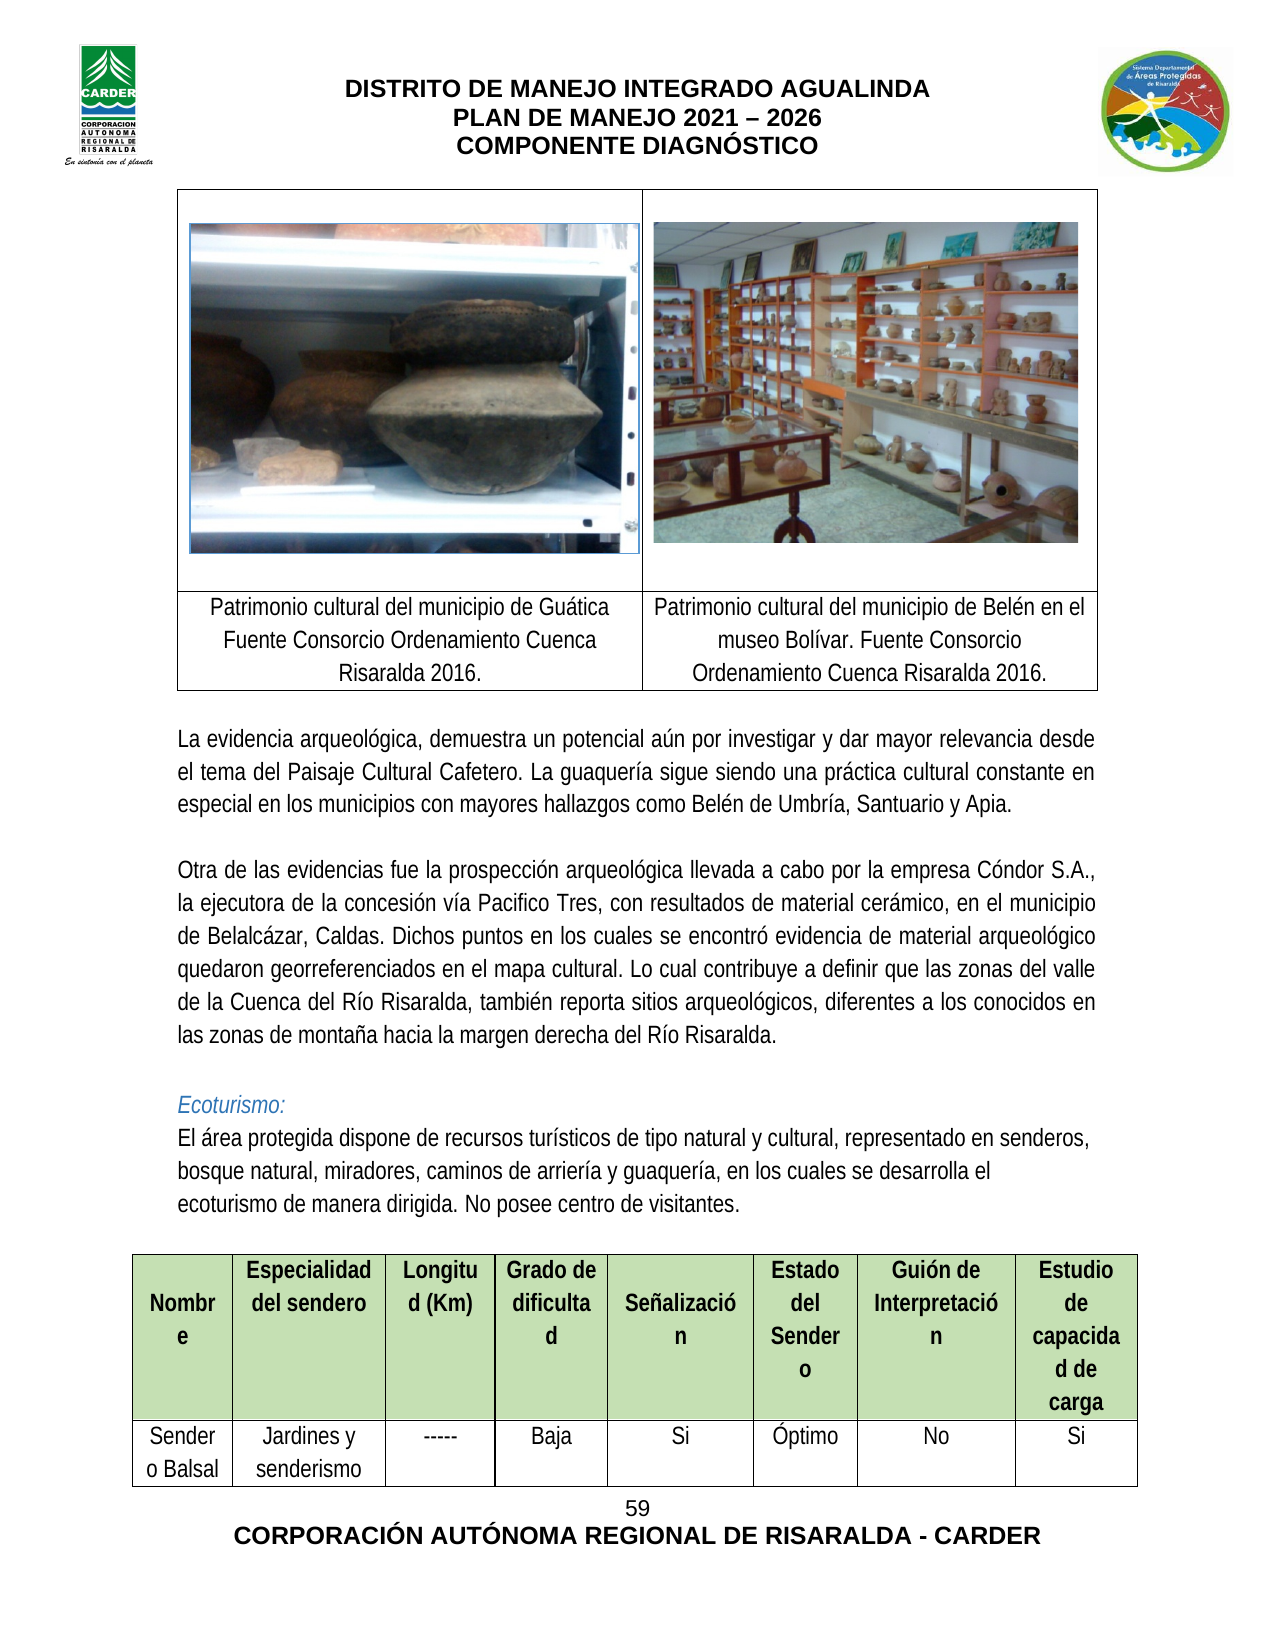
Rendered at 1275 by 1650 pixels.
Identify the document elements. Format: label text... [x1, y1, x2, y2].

table_header Señalización [608, 1255, 753, 1419]
table_cell Patrimonio cultural del municipio de Guática Fuente Consorcio Ordenamiento Cuenca Risaralda 2016. [178, 592, 642, 689]
table_cell Sendero Balsal Bajo [133, 1421, 232, 1486]
table_cell Patrimonio cultural del municipio de Belén en el museo Bolívar. Fuente Consorcio Ordenamiento Cuenca Risaralda 2016. [643, 592, 1097, 689]
table_cell Si [1016, 1421, 1137, 1486]
table_cell Óptimo [754, 1421, 857, 1486]
table_cell Baja [496, 1421, 607, 1486]
text La evidencia arqueológica, demuestra un potencial aún por investigar y dar mayor relevancia desde el tema del Paisaje Cultural Cafetero. La guaquería sigue siendo una práctica cultural constante en especial en los municipios con mayores hallazgos como Belén de Umbría, Santuario y Apia. [177, 723, 1098, 818]
table_header Estudio de capacidad de carga [1016, 1255, 1137, 1419]
table_cell ----- [386, 1421, 494, 1486]
picture [191, 224, 638, 553]
subtitle Ecoturismo: [177, 1090, 1098, 1118]
picture [59, 37, 159, 176]
table_cell Si [608, 1421, 753, 1486]
table_cell No [858, 1421, 1015, 1486]
table_header Nombre [133, 1255, 232, 1419]
table_header Grado de dificultad [496, 1255, 607, 1419]
table_cell [178, 190, 642, 591]
table_header Guión de Interpretación [858, 1255, 1015, 1419]
list Otra de las evidencias fue la prospección arqueológica llevada a cabo por la empresa Cóndor S.A., la ejecutora de la concesión vía Pacifico Tres, con resultados de material cerámico, en el municipio de Belalcázar, Caldas. Dichos puntos en los cuales se encontró evidencia de material arqueológico quedaron georreferenciados en el mapa cultural. Lo cual contribuye a definir que las zonas del valle de la Cuenca del Río Risaralda, también reporta sitios arqueológicos, diferentes a los conocidos en las zonas de montaña hacia la margen derecha del Río Risaralda. [177, 855, 1098, 1048]
table_header Longitud (Km) [386, 1255, 494, 1419]
picture [653, 222, 1079, 543]
table_cell Jardines y senderismo [233, 1421, 385, 1486]
table_header Estado del Sendero [754, 1255, 857, 1419]
text El área protegida dispone de recursos turísticos de tipo natural y cultural, representado en senderos, bosque natural, miradores, caminos de arriería y guaquería, en los cuales se desarrolla el ecoturismo de manera dirigida. No posee centro de visitantes. [177, 1123, 1098, 1217]
table_header Especialidad del sendero [233, 1255, 385, 1419]
picture [1097, 47, 1234, 177]
table_cell [643, 190, 1097, 591]
